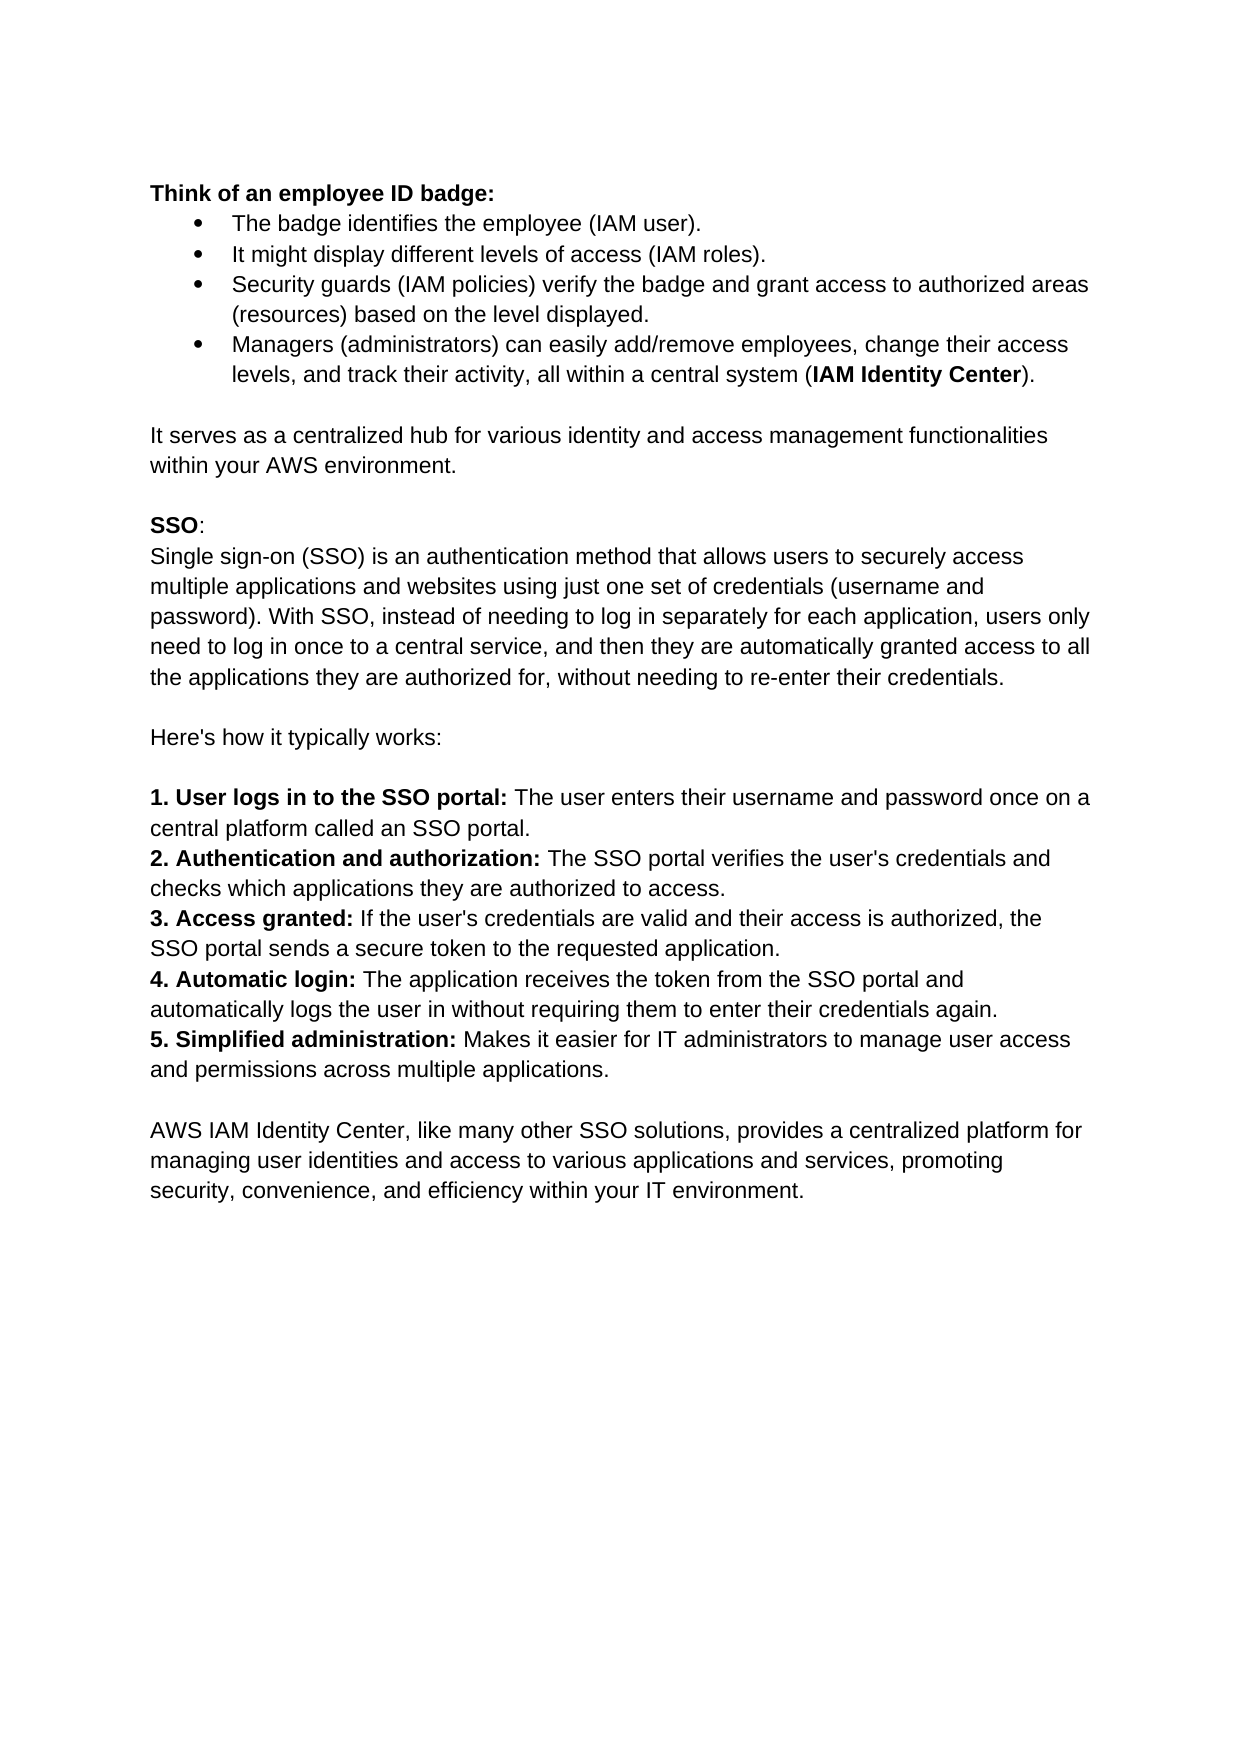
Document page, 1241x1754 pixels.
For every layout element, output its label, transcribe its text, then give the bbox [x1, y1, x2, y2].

text 3. Access granted: If the user's credentials are valid and their access is authorized, the SSO portal sends a secure token to the requested application. [150, 905, 1090, 962]
list Managers (administrators) can easily add/remove employees, change their access levels, and track their activity, all within a central system (IAM Identity Center). [194, 331, 1090, 388]
text SSO: [150, 512, 1090, 539]
text Here's how it typically works: [150, 724, 1090, 750]
text AWS IAM Identity Center, like many other SSO solutions, provides a centralized platform for managing user identities and access to various applications and services, promoting security, convenience, and efficiency within your IT environment. [150, 1117, 1090, 1203]
text Single sign-on (SSO) is an authentication method that allows users to securely access multiple applications and websites using just one set of credentials (username and password). With SSO, instead of needing to log in separately for each application, users only need to log in once to a central service, and then they are automatically granted access to all the applications they are authorized for, without needing to re-enter their credentials. [150, 543, 1090, 690]
list The badge identifies the employee (IAM user). [194, 210, 1090, 237]
text 1. User logs in to the SSO portal: The user enters their username and password once on a central platform called an SSO portal. [150, 784, 1090, 841]
text It serves as a centralized hub for various identity and access management functionalities within your AWS environment. [150, 422, 1090, 478]
text 2. Authentication and authorization: The SSO portal verifies the user's credentials and checks which applications they are authorized to access. [150, 845, 1090, 901]
text Think of an employee ID badge: [150, 180, 1090, 207]
list Security guards (IAM policies) verify the badge and grant access to authorized areas (resources) based on the level displayed. [194, 271, 1090, 327]
text 4. Automatic login: The application receives the token from the SSO portal and automatically logs the user in without requiring them to enter their credentials again. [150, 966, 1090, 1022]
list It might display different levels of access (IAM roles). [194, 241, 1090, 267]
text 5. Simplified administration: Makes it easier for IT administrators to manage user access and permissions across multiple applications. [150, 1026, 1090, 1083]
